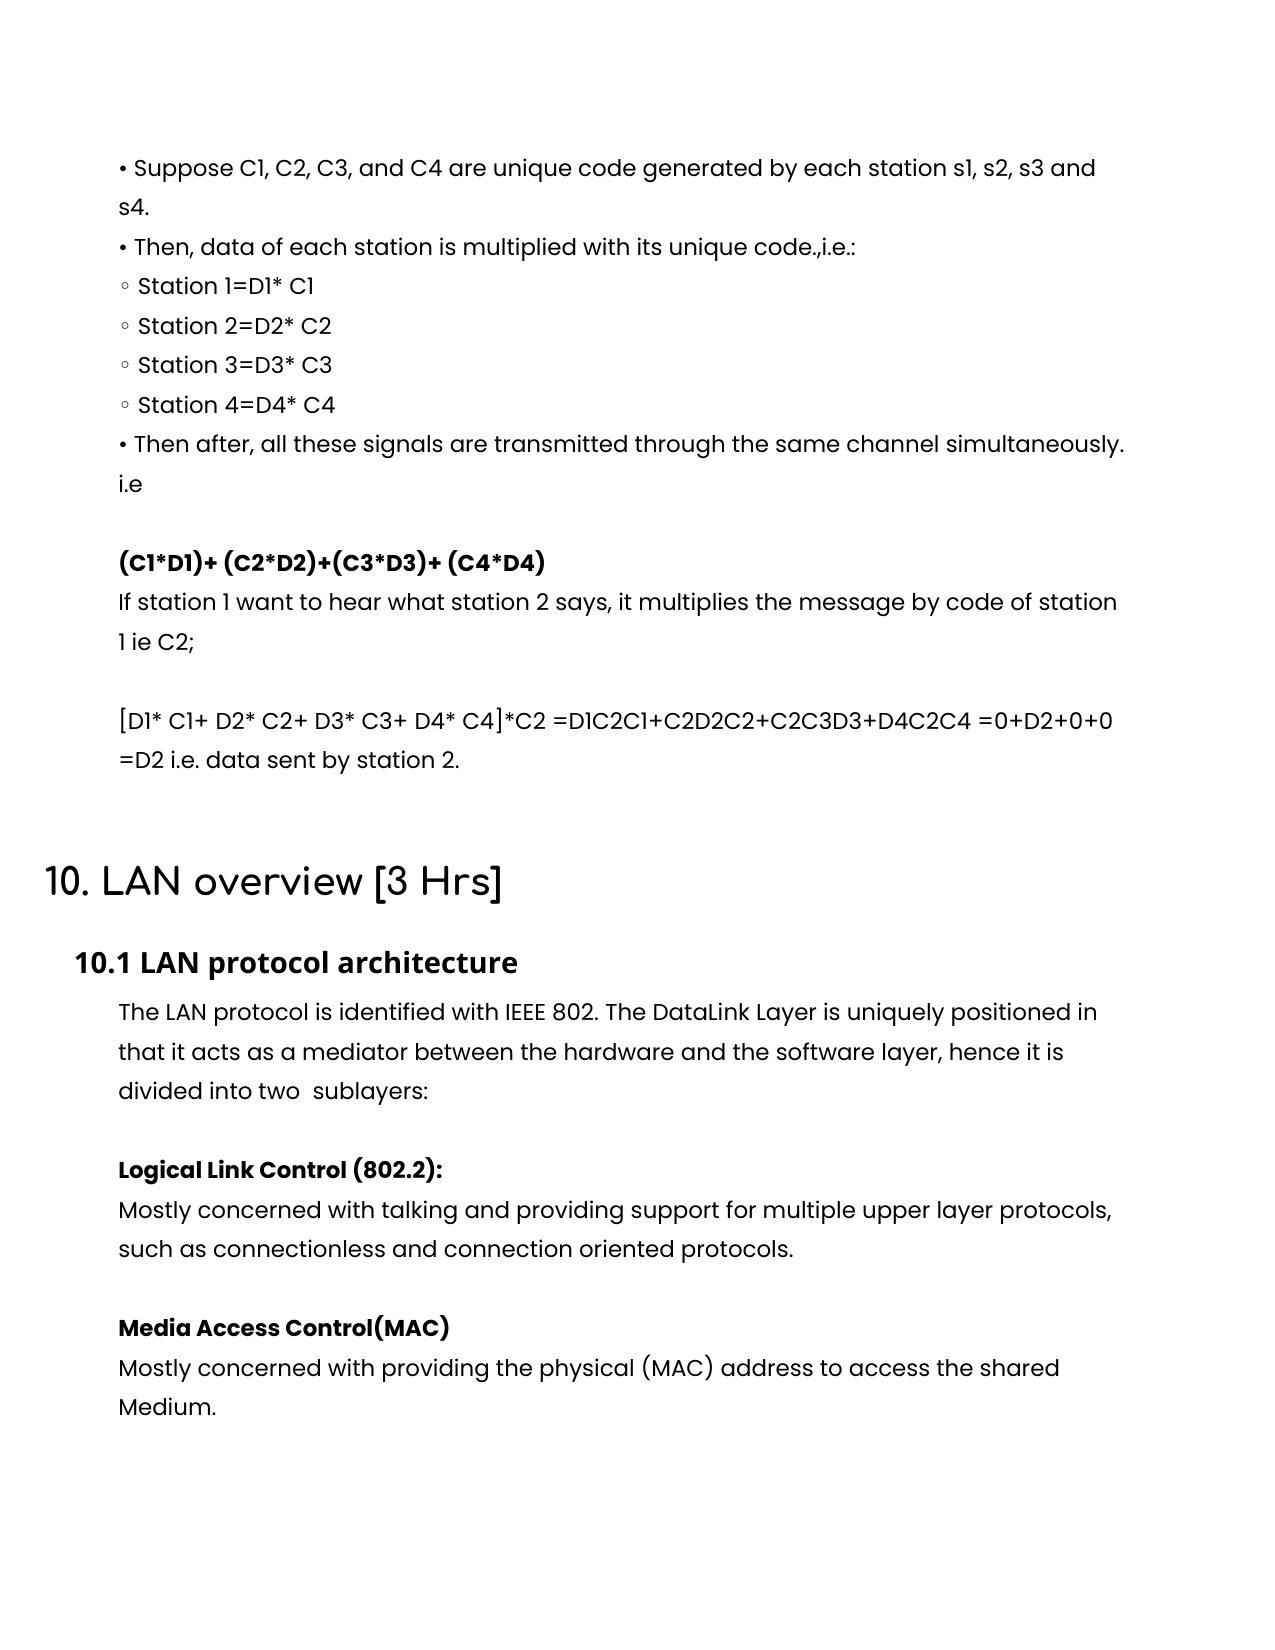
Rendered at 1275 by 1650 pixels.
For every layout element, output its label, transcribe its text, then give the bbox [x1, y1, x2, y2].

text Mostly concerned with talking and providing support for multiple upper layer protocols, such as connectionless and connection oriented protocols. [118, 1192, 1125, 1266]
text ◦ Station 3=D3* C3 [118, 347, 1125, 382]
subtitle 10. LAN overview [3 Hrs] [44, 863, 1125, 904]
text ◦ Station 1=D1* C1 [118, 268, 1125, 303]
subtitle 10.1 LAN protocol architecture [74, 942, 1125, 982]
text ◦ Station 2=D2* C2 [118, 308, 1125, 342]
text Logical Link Control (802.2): [118, 1152, 1125, 1187]
text [D1* C1+ D2* C2+ D3* C3+ D4* C4]*C2 =D1C2C1+C2D2C2+C2C3D3+D4C2C4 =0+D2+0+0 =D2 i.e. data sent by station 2. [118, 703, 1125, 777]
text • Then, data of each station is multiplied with its unique code.,i.e.: [118, 229, 1125, 263]
text If station 1 want to hear what station 2 says, it multiplies the message by code of station 1 ie C2; [118, 584, 1125, 658]
text (C1*D1)+ (C2*D2)+(C3*D3)+ (C4*D4) [118, 545, 1125, 579]
text • Then after, all these signals are transmitted through the same channel simultaneously. i.e [118, 426, 1125, 500]
text • Suppose C1, C2, C3, and C4 are unique code generated by each station s1, s2, s3 and s4. [118, 150, 1125, 224]
text Media Access Control(MAC) [118, 1310, 1125, 1344]
text ◦ Station 4=D4* C4 [118, 387, 1125, 421]
text The LAN protocol is identified with IEEE 802. The DataLink Layer is uniquely positioned in that it acts as a mediator between the hardware and the software layer, hence it is divided into two sublayers: [118, 994, 1125, 1108]
text Mostly concerned with providing the physical (MAC) address to access the shared Medium. [118, 1349, 1125, 1423]
